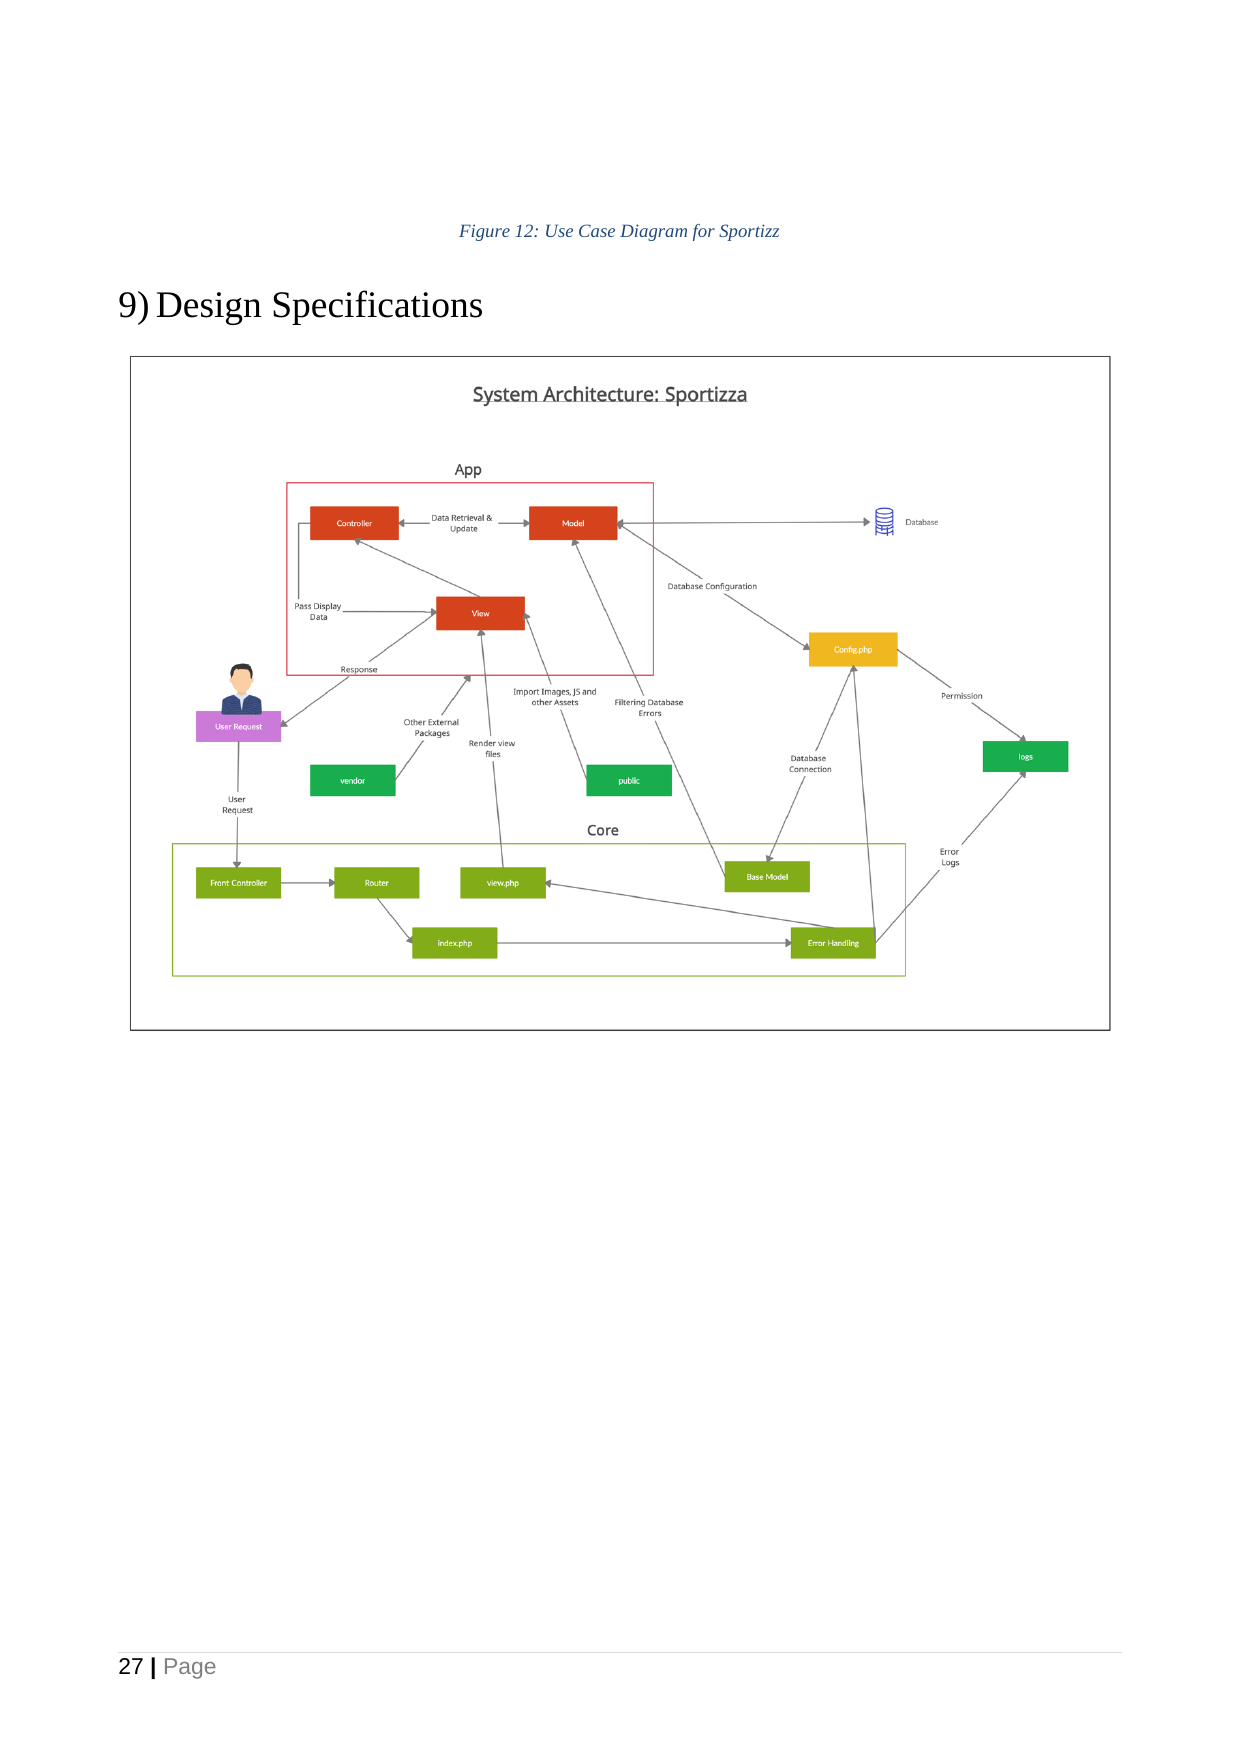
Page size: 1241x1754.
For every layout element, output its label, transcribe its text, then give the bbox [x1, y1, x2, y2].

subtitle Design Specifications [118, 283, 1122, 326]
picture [118, 345, 1122, 1042]
text Figure 12: Use Case Diagram for Sportizz [118, 219, 1122, 241]
